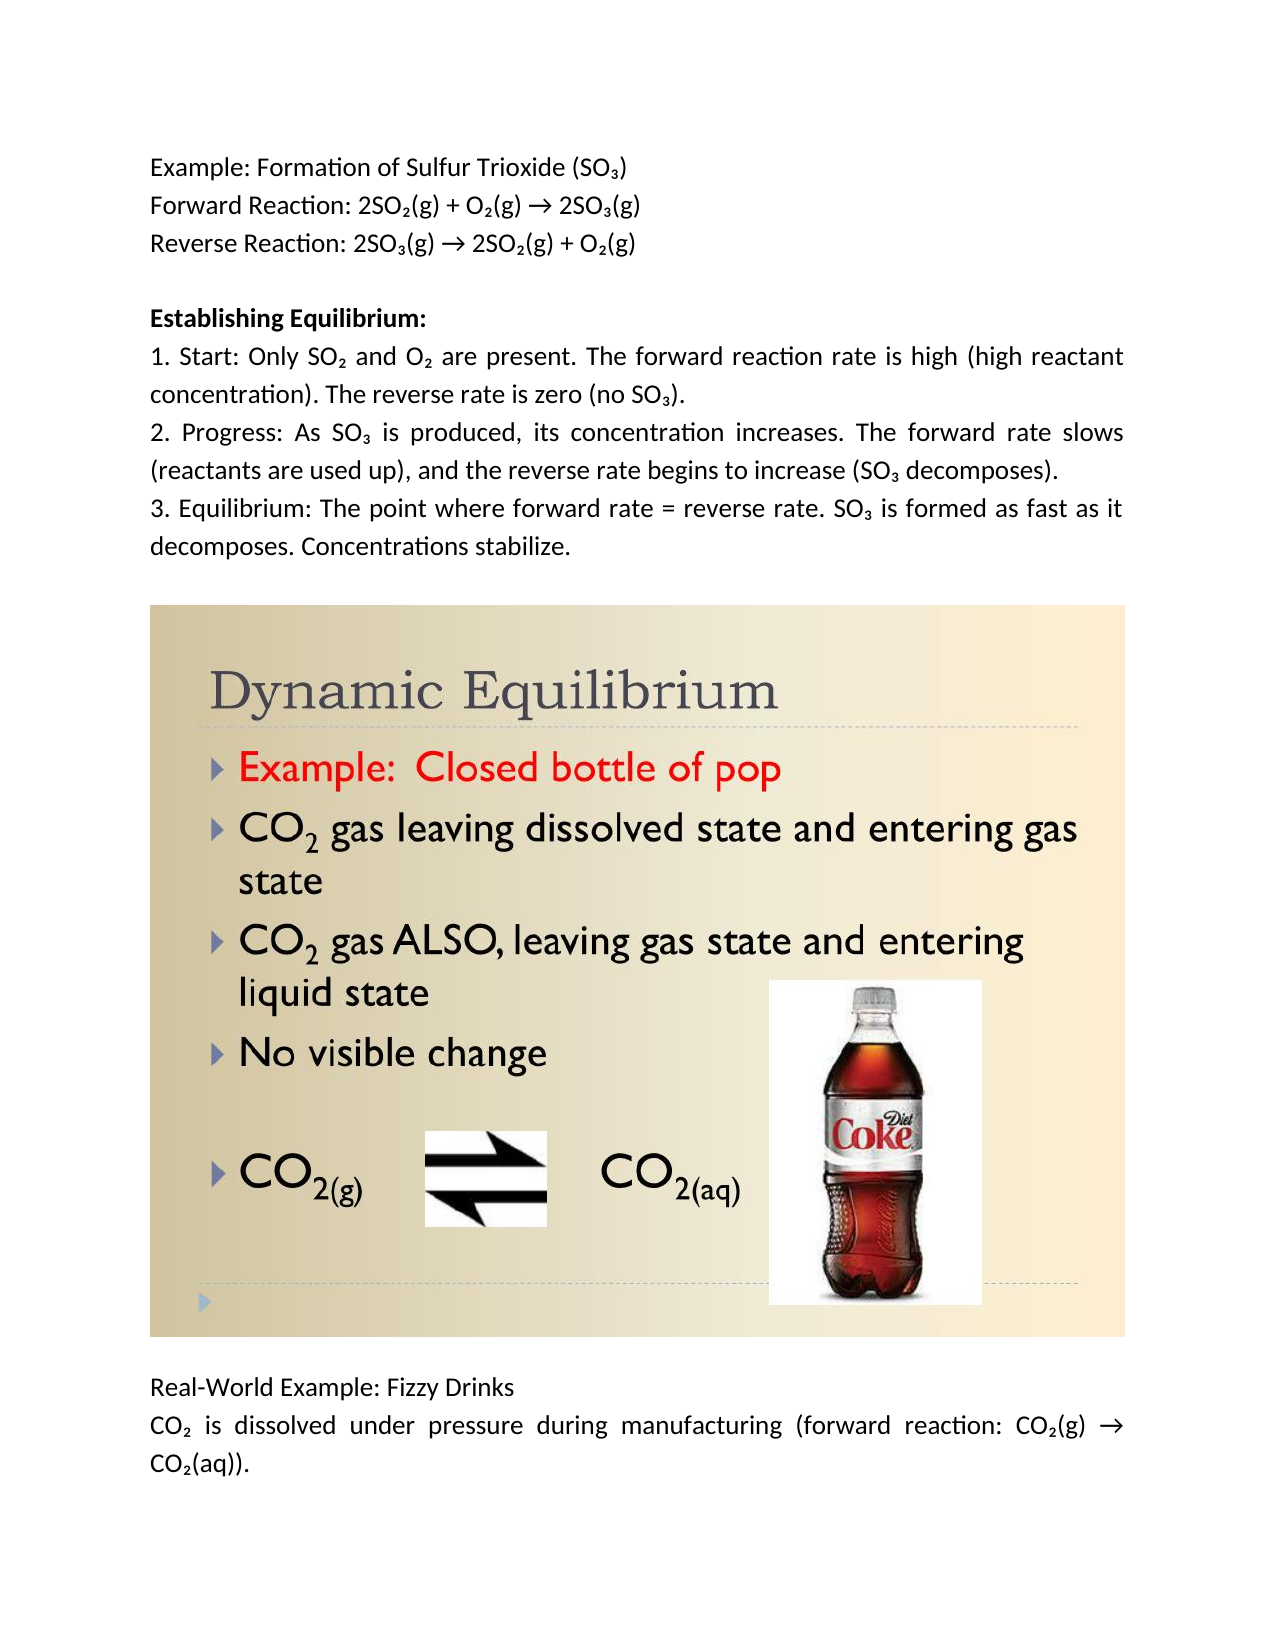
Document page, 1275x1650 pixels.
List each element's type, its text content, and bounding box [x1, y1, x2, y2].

text Establishing Equilibrium: [150, 302, 1125, 335]
text CO₂ is dissolved under pressure during manufacturing (forward reaction: CO₂(g) → CO₂(aq)). [150, 1408, 1125, 1479]
text Forward Reaction: 2SO₂(g) + O₂(g) → 2SO₃(g) [150, 188, 1125, 221]
text 1. Start: Only SO₂ and O₂ are present. The forward reaction rate is high (high reactant concentration). The reverse rate is zero (no SO₃). [150, 339, 1125, 411]
text 3. Equilibrium: The point where forward rate = reverse rate. SO₃ is formed as fast as it decomposes. Concentrations stabilize. [150, 491, 1125, 562]
text Reverse Reaction: 2SO₃(g) → 2SO₂(g) + O₂(g) [150, 226, 1125, 259]
text Real-World Example: Fizzy Drinks [150, 1370, 1125, 1403]
text 2. Progress: As SO₃ is produced, its concentration increases. The forward rate slows (reactants are used up), and the reverse rate begins to increase (SO₃ decomposes). [150, 415, 1125, 486]
picture [150, 605, 1125, 1337]
text Example: Formation of Sulfur Trioxide (SO₃) [150, 150, 1125, 183]
